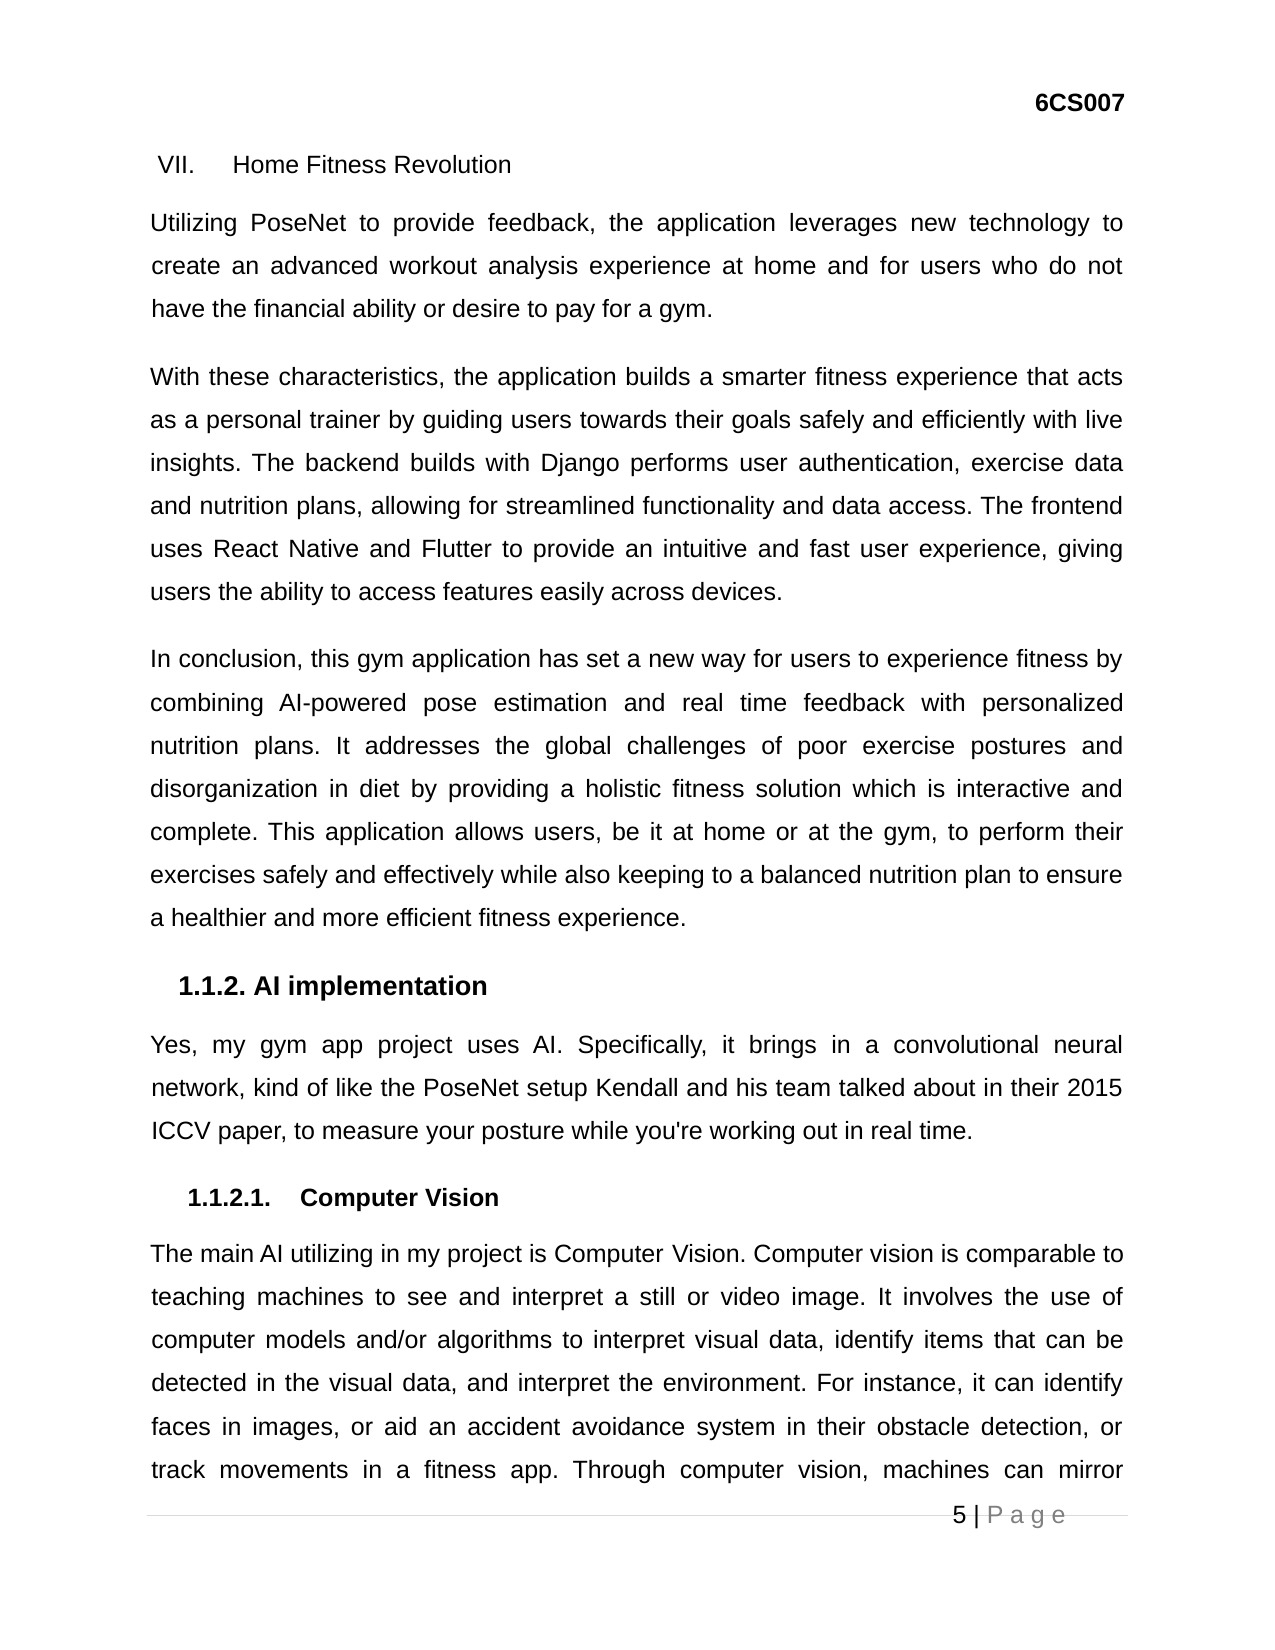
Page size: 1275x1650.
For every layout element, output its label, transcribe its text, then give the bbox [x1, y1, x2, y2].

list Home Fitness Revolution [195, 150, 1125, 179]
text In conclusion, this gym application has set a new way for users to experience fitness by combining AI-powered pose estimation and real time feedback with personalized nutrition plans. It addresses the global challenges of poor exercise postures and disorganization in diet by providing a holistic fitness solution which is interactive and complete. This application allows users, be it at home or at the gym, to perform their exercises safely and effectively while also keeping to a balanced nutrition plan to ensure a healthier and more efficient fitness experience. [150, 644, 1125, 932]
text With these characteristics, the application builds a smarter fitness experience that acts as a personal trainer by guiding users towards their goals safely and efficiently with live insights. The backend builds with Django performs user authentication, exercise data and nutrition plans, allowing for streamlined functionality and data access. The frontend uses React Native and Flutter to provide an intuitive and fast user experience, giving users the ability to access features easily across devices. [150, 361, 1125, 606]
text Utilizing PoseNet to provide feedback, the application leverages new technology to create an advanced workout analysis experience at home and for users who do not have the financial ability or desire to pay for a gym. [150, 208, 1125, 323]
subtitle Computer Vision [187, 1183, 1125, 1212]
subtitle AI implementation [178, 970, 1125, 1002]
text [150, 1239, 1125, 1483]
text Yes, my gym app project uses AI. Specifically, it brings in a convolutional neural network, kind of like the PoseNet setup Kendall and his team talked about in their 2015 ICCV paper, to measure your posture while you're working out in real time. [150, 1030, 1125, 1145]
